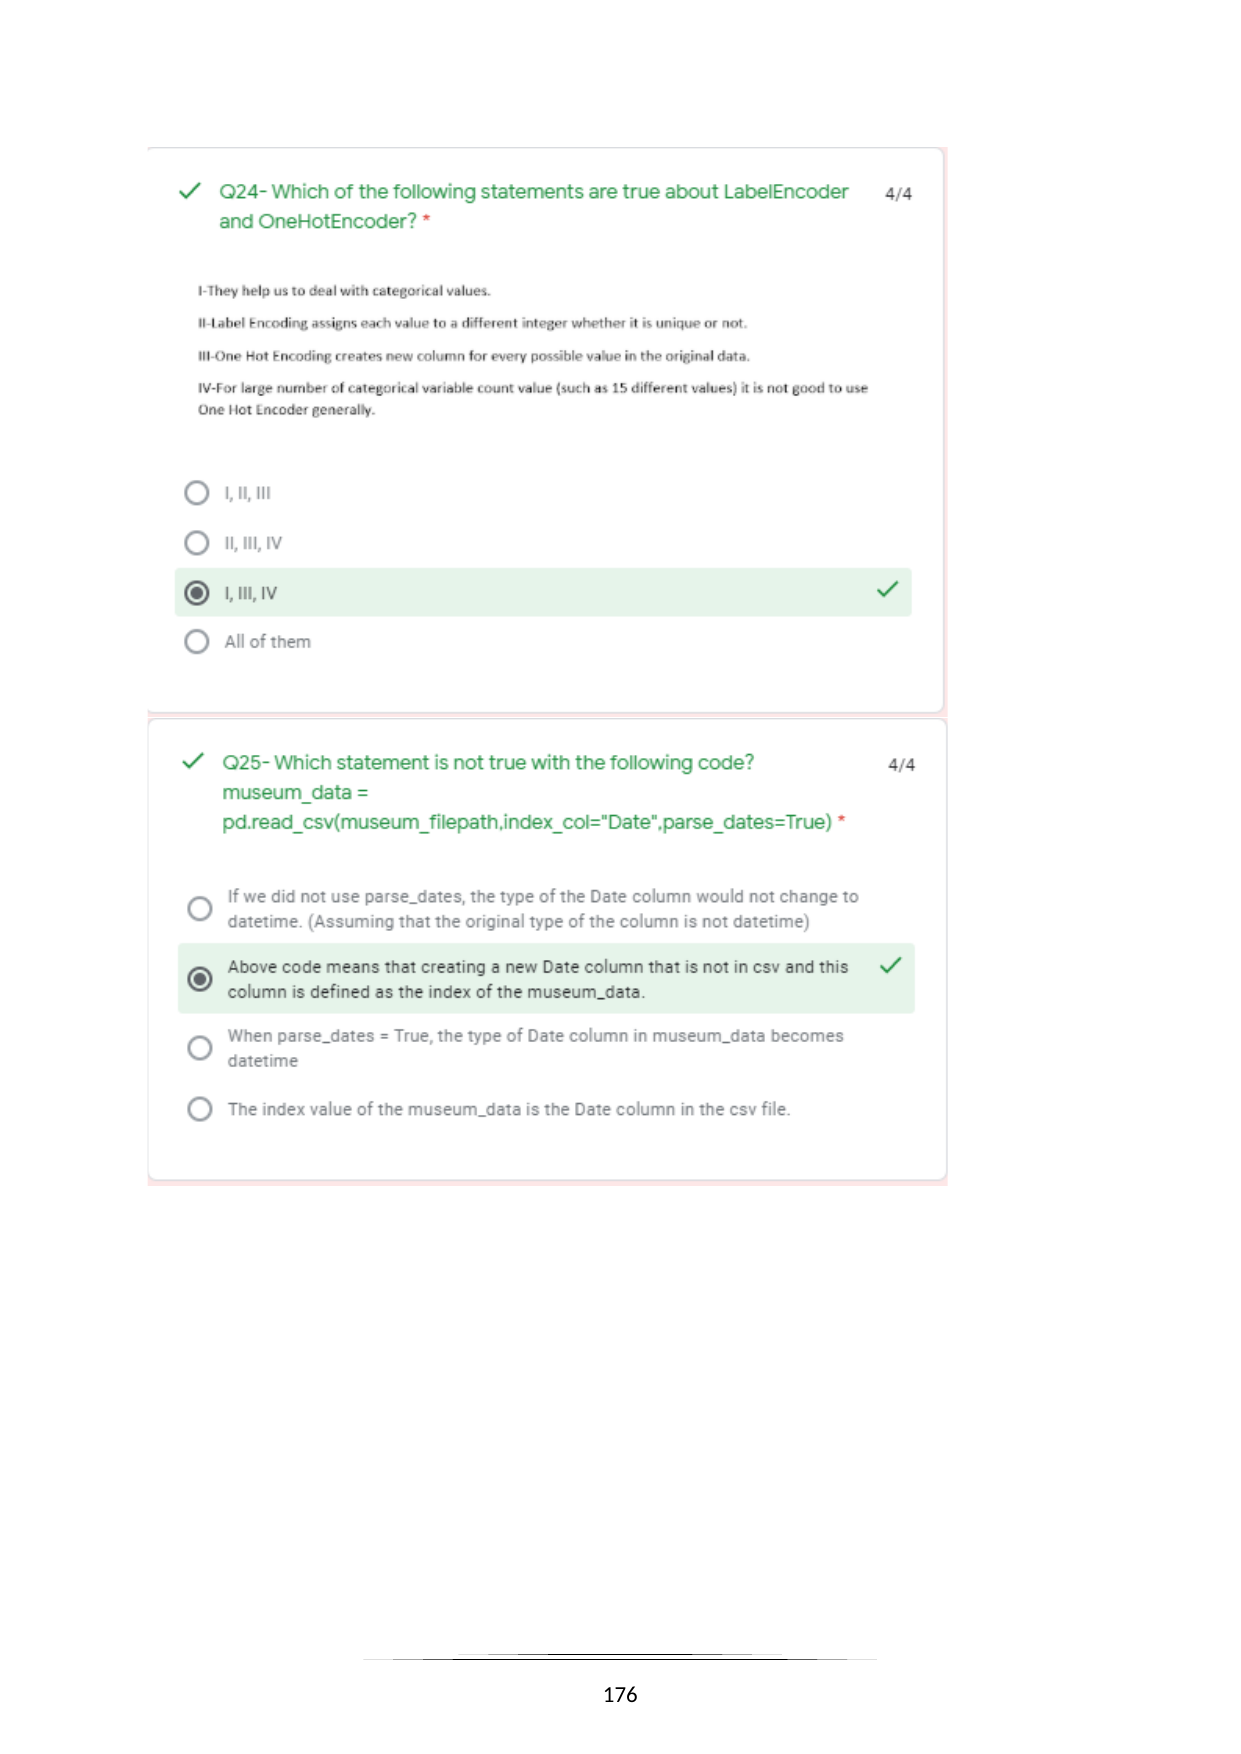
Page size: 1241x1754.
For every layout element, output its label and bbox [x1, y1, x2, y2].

picture [147, 147, 948, 717]
picture [147, 718, 948, 1186]
